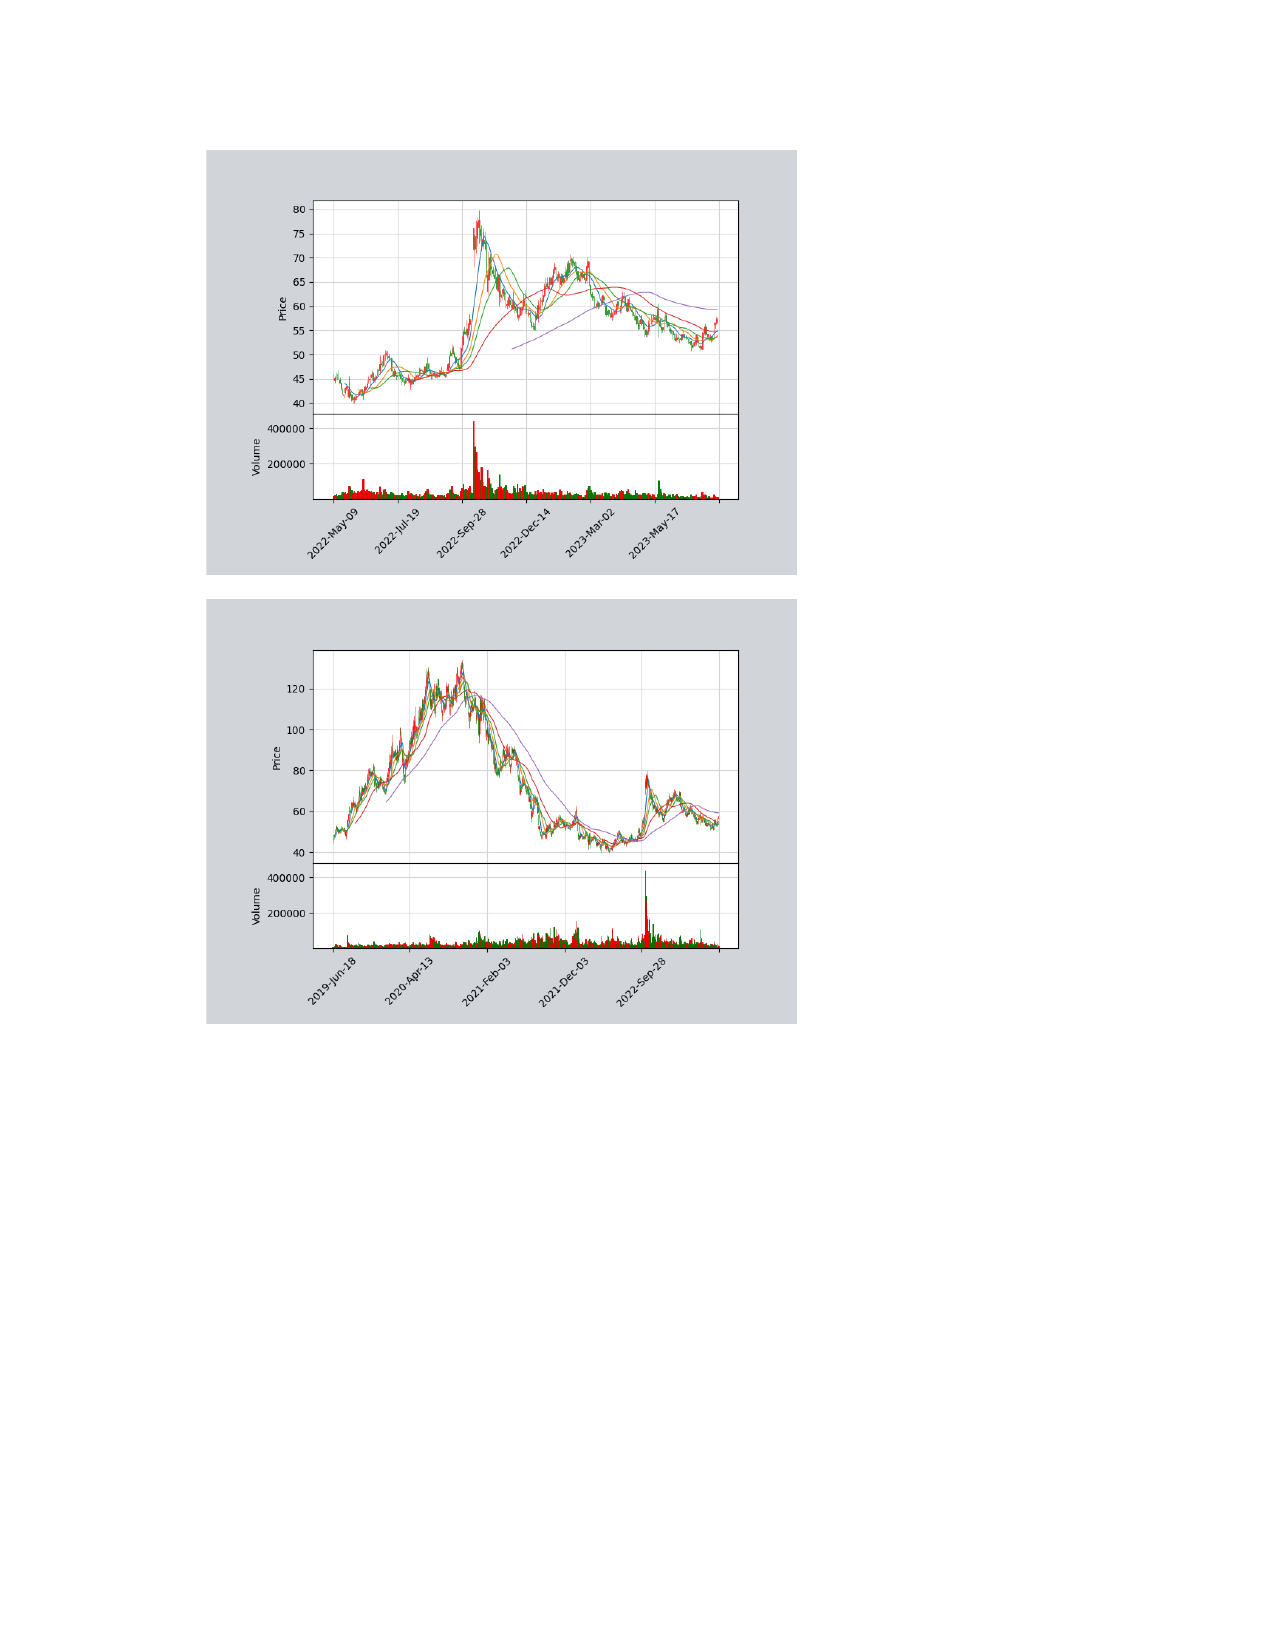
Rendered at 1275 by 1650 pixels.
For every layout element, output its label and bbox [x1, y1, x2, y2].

picture [206, 150, 797, 575]
picture [206, 599, 797, 1024]
